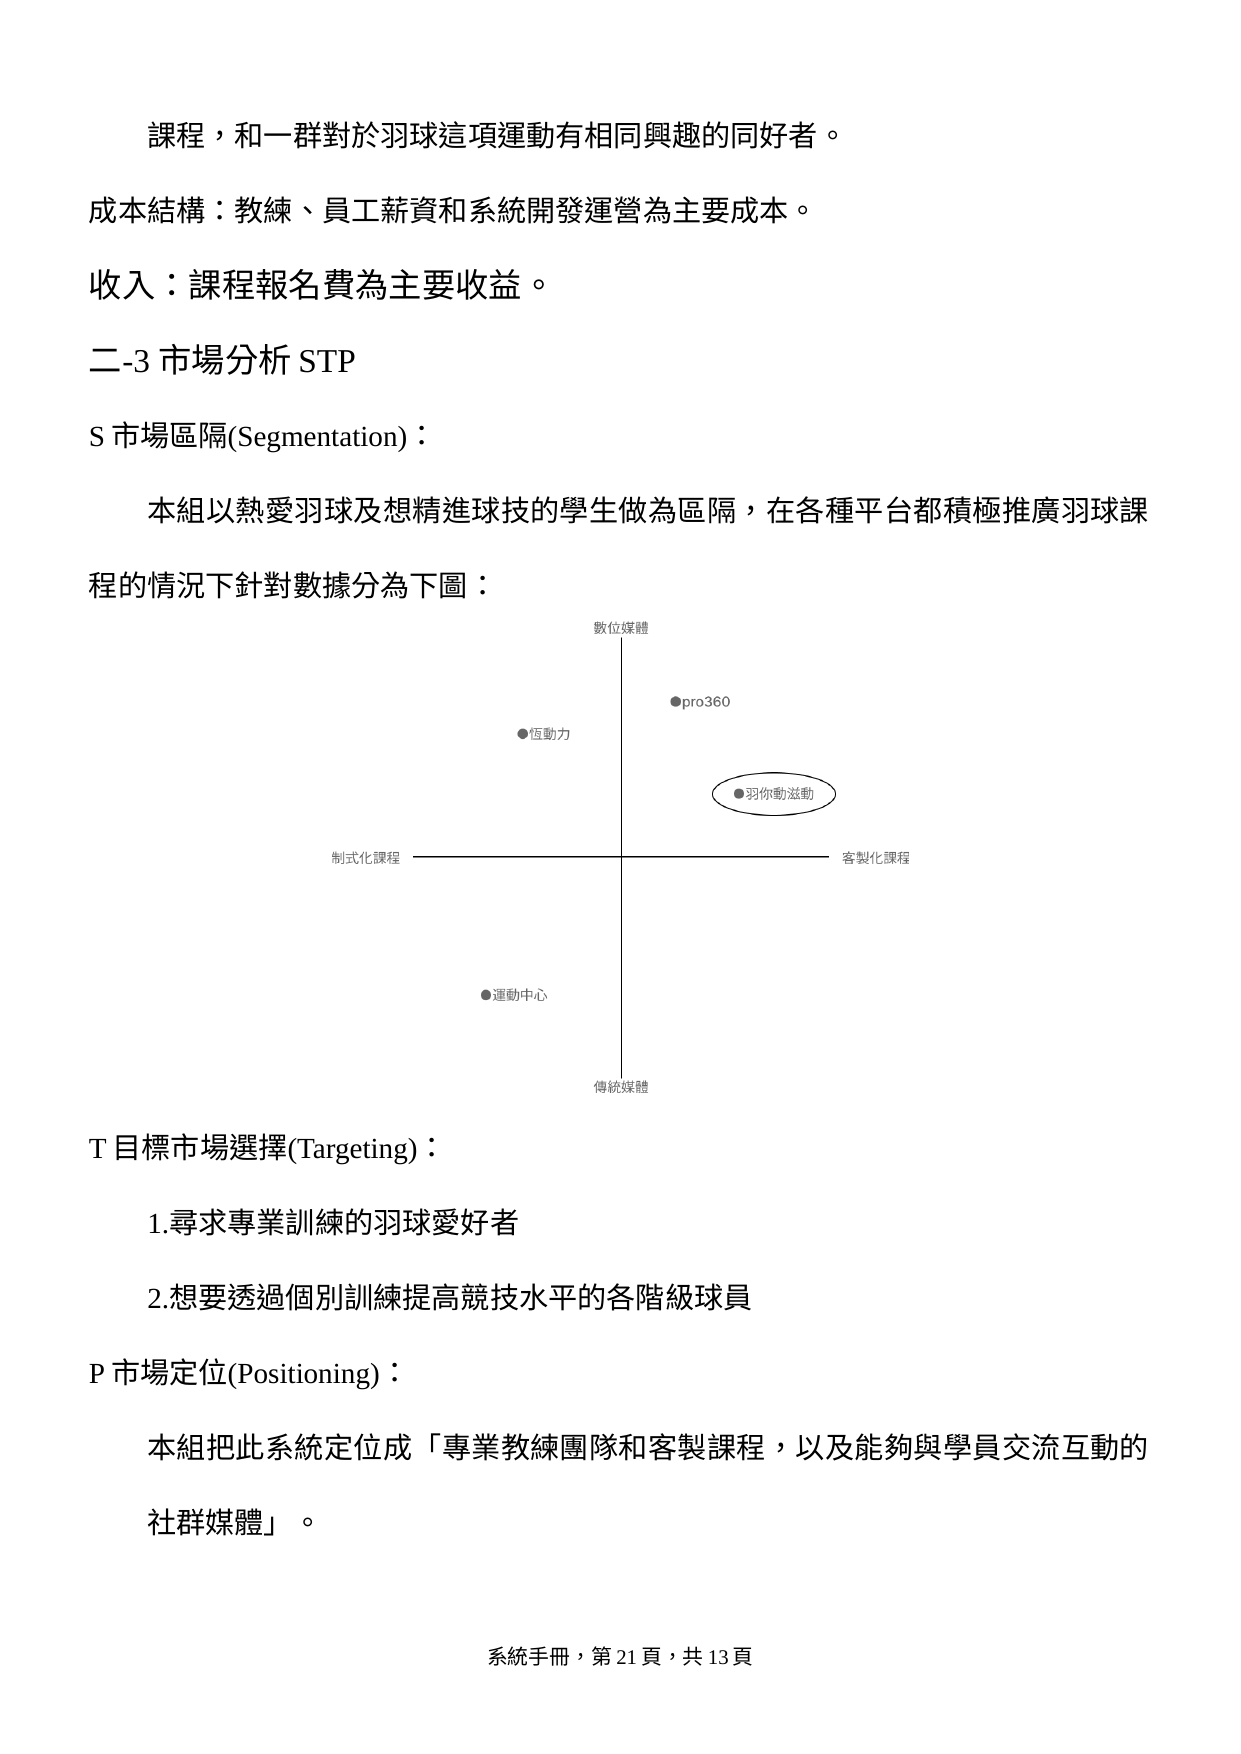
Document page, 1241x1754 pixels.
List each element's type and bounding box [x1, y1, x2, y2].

picture [331, 620, 909, 1093]
